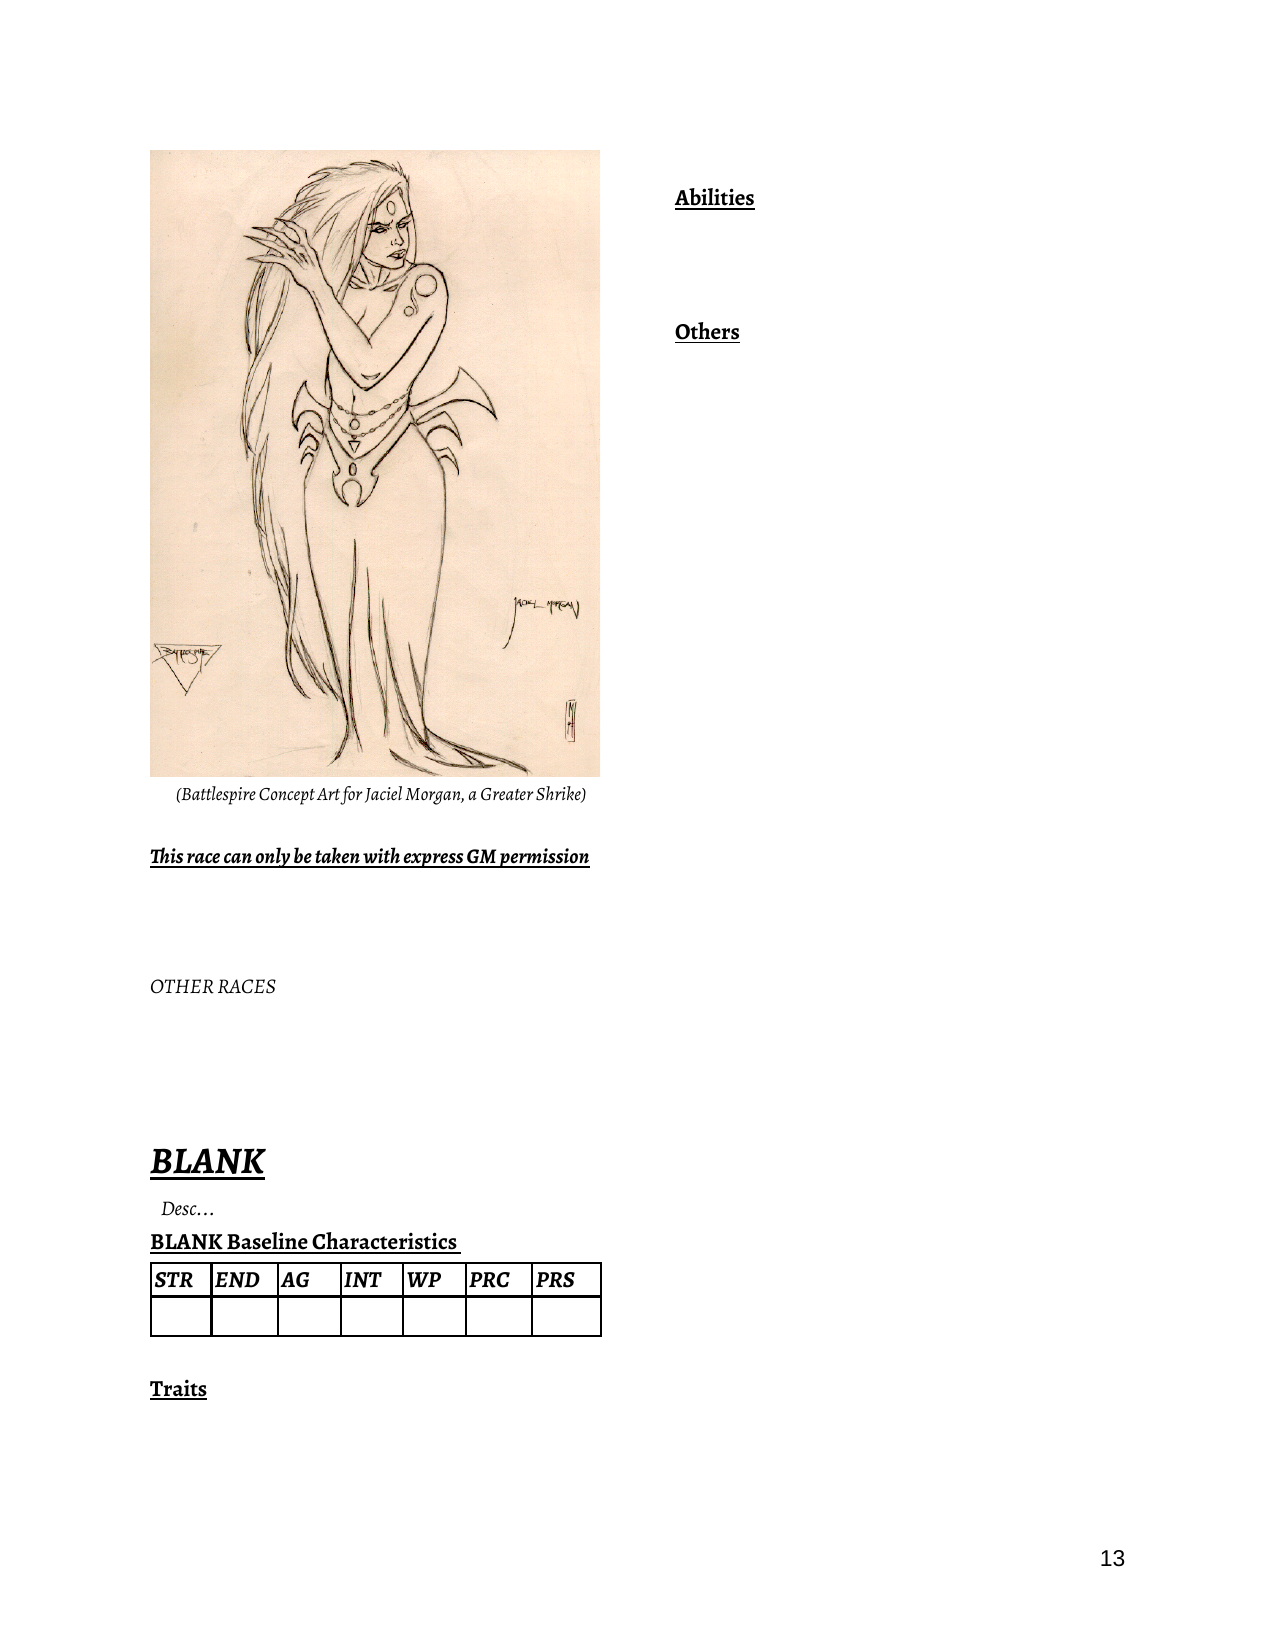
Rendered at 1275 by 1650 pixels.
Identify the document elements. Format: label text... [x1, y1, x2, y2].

table_header WP [404, 1264, 465, 1295]
table_header STR [152, 1264, 210, 1295]
table_header AG [279, 1264, 340, 1295]
text BLANK Baseline Characteristics [150, 1226, 600, 1257]
table_cell [279, 1298, 340, 1335]
text Traits [150, 1373, 600, 1404]
table_cell [404, 1298, 465, 1335]
text Others [675, 316, 1125, 347]
table_cell [152, 1298, 210, 1335]
text Desc... [150, 1194, 600, 1222]
text Abilities [675, 182, 1125, 214]
text OTHER RACES [150, 973, 600, 1001]
table_header PRS [533, 1264, 600, 1295]
table_header INT [342, 1264, 402, 1295]
table_header PRC [467, 1264, 531, 1295]
text (Battlespire Concept Art for Jaciel Morgan, a Greater Shrike) [150, 781, 600, 806]
picture [150, 150, 600, 777]
text BLANK [150, 1135, 600, 1186]
table_cell [342, 1298, 402, 1335]
table_cell [213, 1298, 277, 1335]
table_cell [533, 1298, 600, 1335]
text This race can only be taken with express GM permission [150, 843, 600, 871]
table_header END [213, 1264, 277, 1295]
table_cell [467, 1298, 531, 1335]
